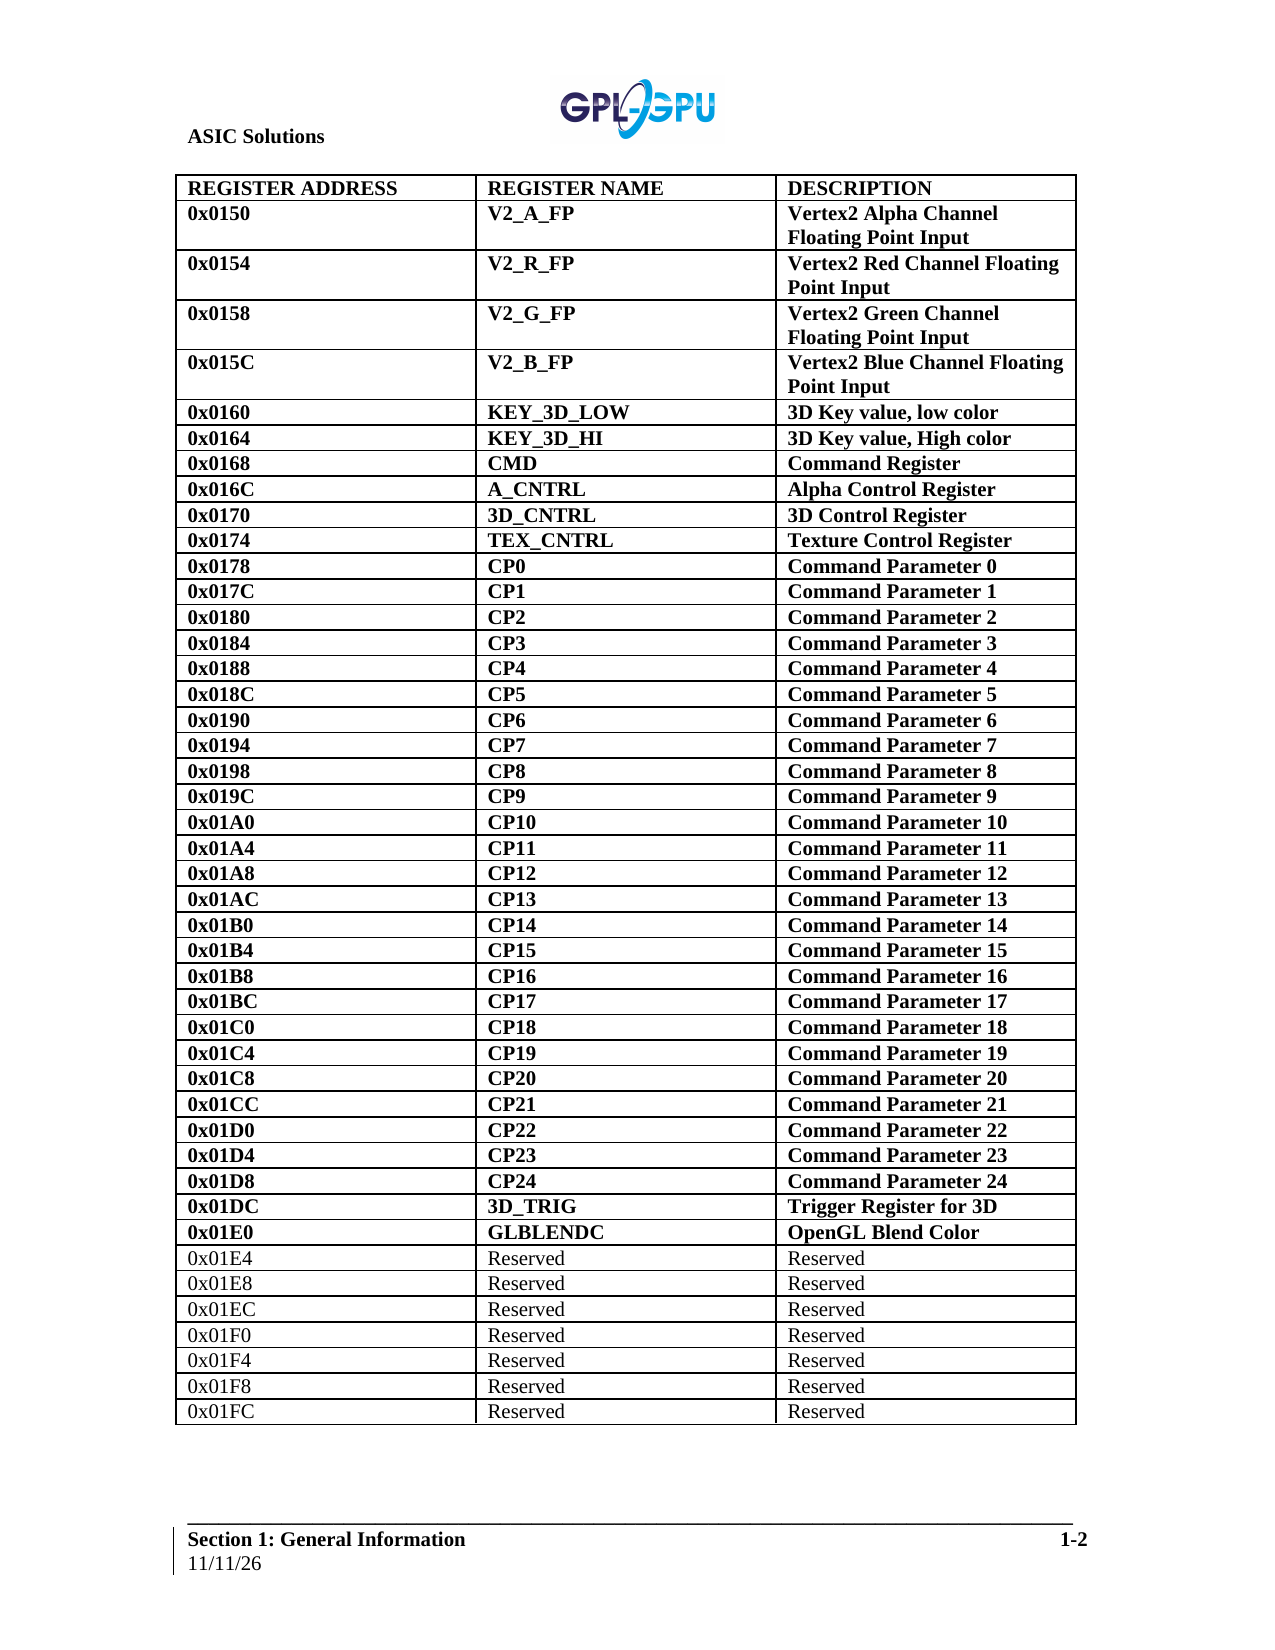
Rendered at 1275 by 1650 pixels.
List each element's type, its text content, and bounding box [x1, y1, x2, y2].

table_cell 0x01C4 [177, 1041, 475, 1065]
table_cell 0x01FC [177, 1400, 475, 1423]
table_cell V2_R_FP [477, 251, 775, 299]
table_cell GLBLENDC [477, 1220, 775, 1244]
table_cell Command Parameter 0 [777, 554, 1075, 578]
table_cell Command Parameter 13 [777, 887, 1075, 911]
table_header REGISTER NAME [477, 176, 775, 200]
table_cell 0x0198 [177, 759, 475, 783]
table_cell 0x01AC [177, 887, 475, 911]
table_cell Command Parameter 18 [777, 1015, 1075, 1039]
table_cell CP11 [477, 836, 775, 860]
table_cell Command Parameter 4 [777, 656, 1075, 680]
table_cell 0x01DC [177, 1195, 475, 1218]
table_cell 0x01EC [177, 1297, 475, 1321]
table_cell Command Parameter 23 [777, 1143, 1075, 1167]
table_cell CMD [477, 451, 775, 475]
table_cell Reserved [777, 1348, 1075, 1372]
table_cell Command Parameter 7 [777, 733, 1075, 757]
table_cell Reserved [477, 1348, 775, 1372]
table_cell CP15 [477, 938, 775, 962]
table_cell Reserved [477, 1246, 775, 1270]
table_cell 3D Key value, low color [777, 400, 1075, 424]
table_cell Command Parameter 11 [777, 836, 1075, 860]
table_cell 0x01F8 [177, 1374, 475, 1398]
table_cell 0x019C [177, 785, 475, 808]
table_cell Command Parameter 14 [777, 913, 1075, 937]
table_cell 0x0170 [177, 503, 475, 527]
table_cell CP8 [477, 759, 775, 783]
table_cell 0x01F0 [177, 1323, 475, 1347]
table_cell 0x01C8 [177, 1066, 475, 1090]
table_cell Command Parameter 22 [777, 1118, 1075, 1142]
table_cell CP2 [477, 605, 775, 629]
table_cell Reserved [777, 1323, 1075, 1347]
table_cell Reserved [777, 1297, 1075, 1321]
table_cell CP6 [477, 708, 775, 732]
table_cell 0x018C [177, 682, 475, 706]
table_cell A_CNTRL [477, 477, 775, 501]
table_cell Command Parameter 10 [777, 810, 1075, 834]
table_cell CP9 [477, 785, 775, 808]
table_header REGISTER ADDRESS [177, 176, 475, 200]
table_cell Command Parameter 1 [777, 580, 1075, 603]
table_cell CP0 [477, 554, 775, 578]
table_cell CP21 [477, 1092, 775, 1116]
table_cell Vertex2 Blue Channel Floating Point Input [777, 350, 1075, 398]
table_cell V2_A_FP [477, 201, 775, 249]
table_cell CP20 [477, 1066, 775, 1090]
table_cell 0x01F4 [177, 1348, 475, 1372]
table_cell Command Parameter 20 [777, 1066, 1075, 1090]
table_cell 0x01C0 [177, 1015, 475, 1039]
table_cell 0x0158 [177, 301, 475, 349]
table_cell Command Parameter 15 [777, 938, 1075, 962]
table_cell 0x016C [177, 477, 475, 501]
table_cell KEY_3D_HI [477, 426, 775, 450]
table_cell 0x01E8 [177, 1271, 475, 1295]
table_cell CP17 [477, 990, 775, 1013]
table_cell CP22 [477, 1118, 775, 1142]
table_cell 0x0174 [177, 528, 475, 552]
table_cell Reserved [477, 1271, 775, 1295]
table_cell Command Parameter 6 [777, 708, 1075, 732]
table_cell 0x01E0 [177, 1220, 475, 1244]
table_cell Reserved [477, 1400, 775, 1423]
table_cell Reserved [477, 1297, 775, 1321]
table_cell 0x0188 [177, 656, 475, 680]
table_cell 0x01A8 [177, 861, 475, 885]
table_cell 0x017C [177, 580, 475, 603]
table_cell CP23 [477, 1143, 775, 1167]
table_cell Command Parameter 24 [777, 1169, 1075, 1193]
table_cell CP1 [477, 580, 775, 603]
table_cell Command Parameter 21 [777, 1092, 1075, 1116]
table_cell Reserved [777, 1271, 1075, 1295]
table_cell 0x015C [177, 350, 475, 398]
table_cell V2_G_FP [477, 301, 775, 349]
table_header DESCRIPTION [777, 176, 1075, 200]
table_cell CP14 [477, 913, 775, 937]
table_cell CP5 [477, 682, 775, 706]
table_cell 0x0178 [177, 554, 475, 578]
table_cell CP24 [477, 1169, 775, 1193]
picture [550, 75, 725, 144]
table_cell 0x01A4 [177, 836, 475, 860]
table_cell Command Parameter 19 [777, 1041, 1075, 1065]
table_cell Command Parameter 16 [777, 964, 1075, 988]
table_cell 0x01D0 [177, 1118, 475, 1142]
table_cell 0x01B0 [177, 913, 475, 937]
table_cell 0x0160 [177, 400, 475, 424]
table_cell Reserved [477, 1323, 775, 1347]
table_cell Reserved [777, 1374, 1075, 1398]
table_cell TEX_CNTRL [477, 528, 775, 552]
table_cell Trigger Register for 3D [777, 1195, 1075, 1218]
table_cell Command Parameter 9 [777, 785, 1075, 808]
table_cell CP4 [477, 656, 775, 680]
table_cell Command Parameter 17 [777, 990, 1075, 1013]
table_cell Command Parameter 12 [777, 861, 1075, 885]
table_cell 0x0154 [177, 251, 475, 299]
table_cell 0x0190 [177, 708, 475, 732]
table_cell 0x01D4 [177, 1143, 475, 1167]
table_cell 3D_CNTRL [477, 503, 775, 527]
table_cell Command Parameter 2 [777, 605, 1075, 629]
table_cell 0x01D8 [177, 1169, 475, 1193]
table_cell 0x01CC [177, 1092, 475, 1116]
table_cell 0x01E4 [177, 1246, 475, 1270]
table_cell Reserved [777, 1246, 1075, 1270]
table_cell CP13 [477, 887, 775, 911]
table_cell Texture Control Register [777, 528, 1075, 552]
table_cell CP12 [477, 861, 775, 885]
table_cell Command Parameter 8 [777, 759, 1075, 783]
table_cell 0x0180 [177, 605, 475, 629]
table_cell Reserved [477, 1374, 775, 1398]
table_cell 0x01B4 [177, 938, 475, 962]
table_cell 0x01A0 [177, 810, 475, 834]
table_cell 0x0150 [177, 201, 475, 249]
table_cell 0x01BC [177, 990, 475, 1013]
table_cell OpenGL Blend Color [777, 1220, 1075, 1244]
table_cell CP7 [477, 733, 775, 757]
table_cell Vertex2 Alpha Channel Floating Point Input [777, 201, 1075, 249]
table_cell Command Register [777, 451, 1075, 475]
table_cell 0x0164 [177, 426, 475, 450]
table_cell Command Parameter 3 [777, 631, 1075, 655]
table_cell CP10 [477, 810, 775, 834]
table_cell 3D Key value, High color [777, 426, 1075, 450]
table_cell 0x01B8 [177, 964, 475, 988]
table_cell Vertex2 Red Channel Floating Point Input [777, 251, 1075, 299]
table_cell 0x0168 [177, 451, 475, 475]
table_cell Vertex2 Green Channel Floating Point Input [777, 301, 1075, 349]
table_cell CP3 [477, 631, 775, 655]
table_cell CP16 [477, 964, 775, 988]
table_cell Alpha Control Register [777, 477, 1075, 501]
table_cell 0x0194 [177, 733, 475, 757]
table_cell Command Parameter 5 [777, 682, 1075, 706]
table_cell 0x0184 [177, 631, 475, 655]
table_cell 3D_TRIG [477, 1195, 775, 1218]
table_cell KEY_3D_LOW [477, 400, 775, 424]
table_cell Reserved [777, 1400, 1075, 1423]
table_cell CP18 [477, 1015, 775, 1039]
table_cell CP19 [477, 1041, 775, 1065]
table_cell V2_B_FP [477, 350, 775, 398]
table_cell 3D Control Register [777, 503, 1075, 527]
